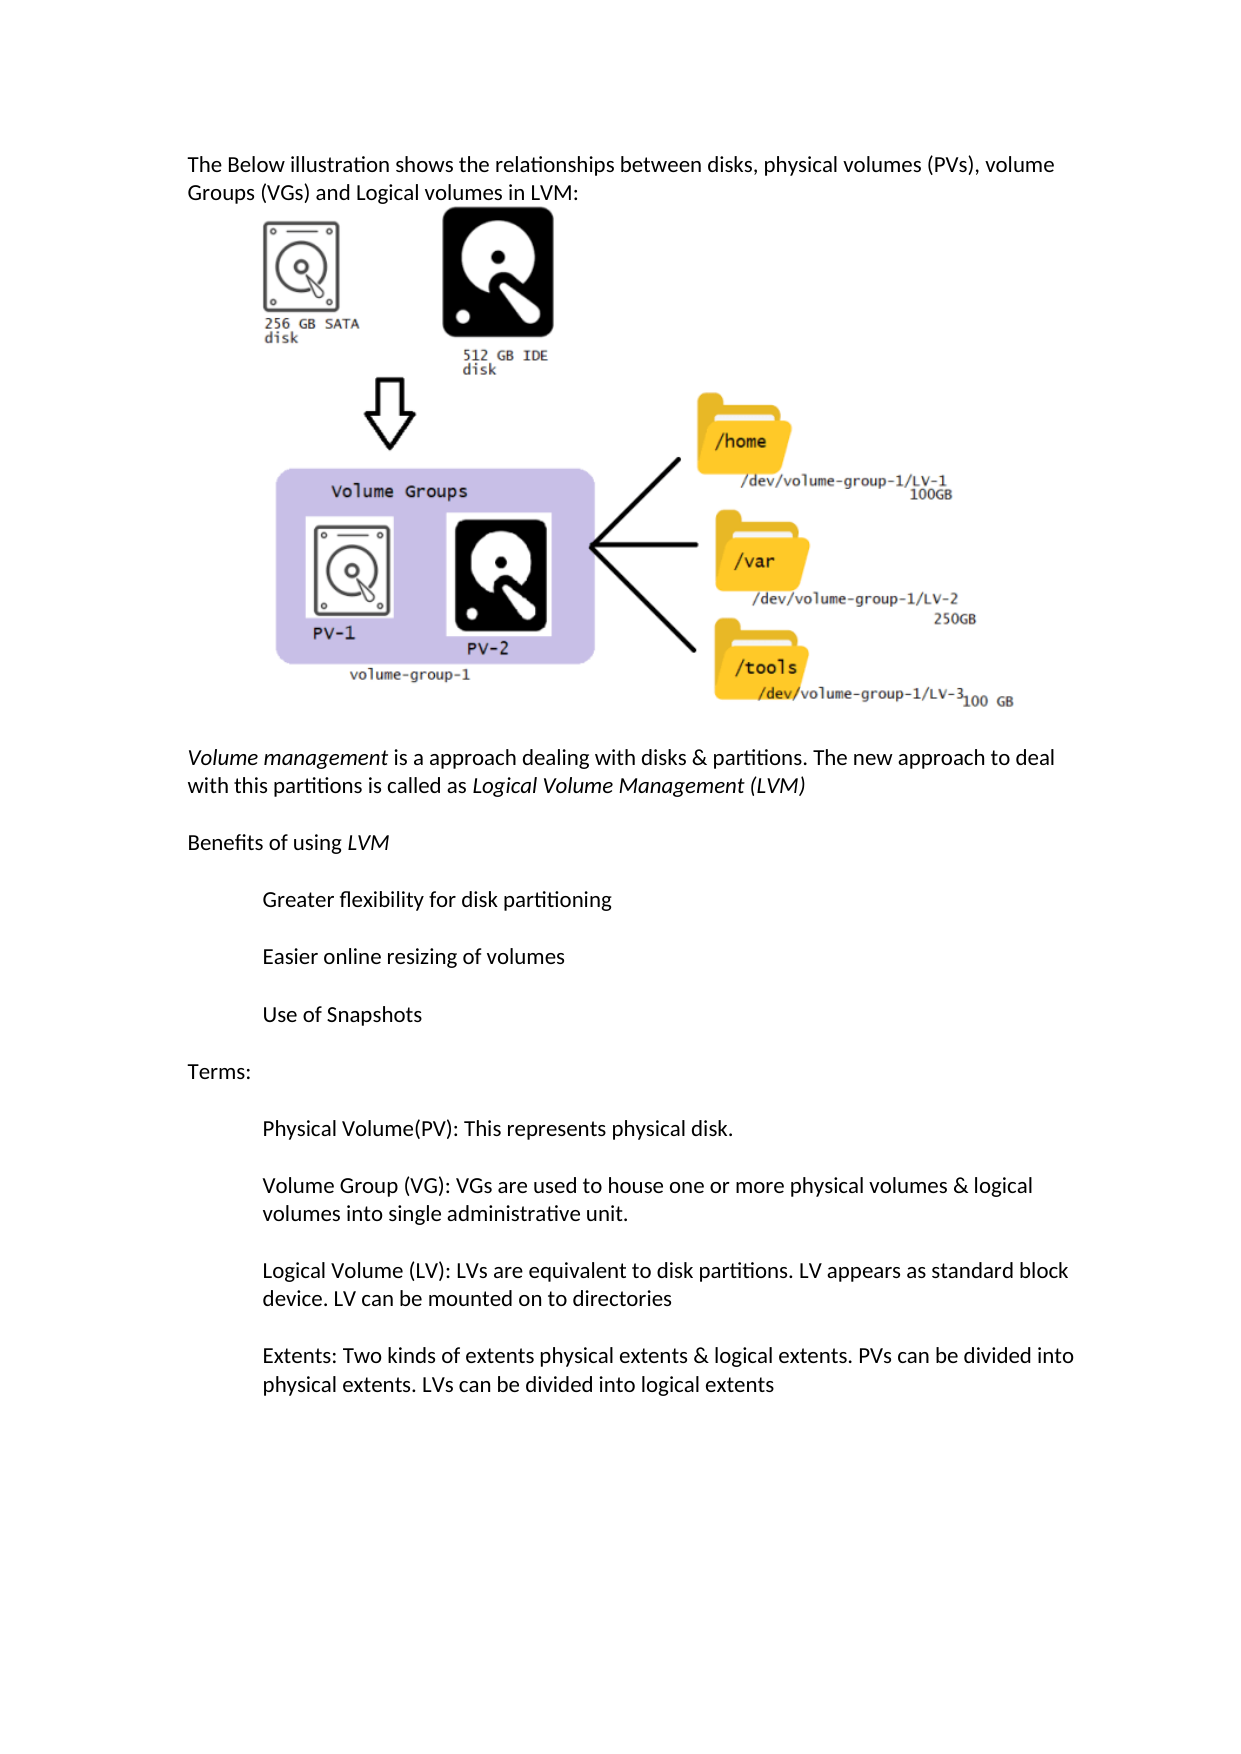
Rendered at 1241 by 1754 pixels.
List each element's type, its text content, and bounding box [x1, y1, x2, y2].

text Benefits of using LVM [187, 828, 1090, 856]
picture [187, 206, 1128, 714]
text Volume management is a approach dealing with disks & partitions. The new approach to deal with this partitions is called as Logical Volume Management (LVM) [187, 743, 1090, 799]
text Volume Group (VG): VGs are used to house one or more physical volumes & logical volumes into single administrative unit. [262, 1171, 1090, 1227]
text Extents: Two kinds of extents physical extents & logical extents. PVs can be divided into physical extents. LVs can be divided into logical extents [262, 1342, 1090, 1398]
text Logical Volume (LV): LVs are equivalent to disk partitions. LV appears as standard block device. LV can be mounted on to directories [262, 1256, 1090, 1312]
text Terms: [187, 1057, 1090, 1085]
text Use of Snapshots [262, 1000, 1090, 1028]
text The Below illustration shows the relationships between disks, physical volumes (PVs), volume Groups (VGs) and Logical volumes in LVM: [187, 150, 1090, 206]
text Greater flexibility for disk partitioning [262, 885, 1090, 913]
text Easier online resizing of volumes [262, 942, 1090, 971]
text Physical Volume(PV): This represents physical disk. [262, 1114, 1090, 1142]
